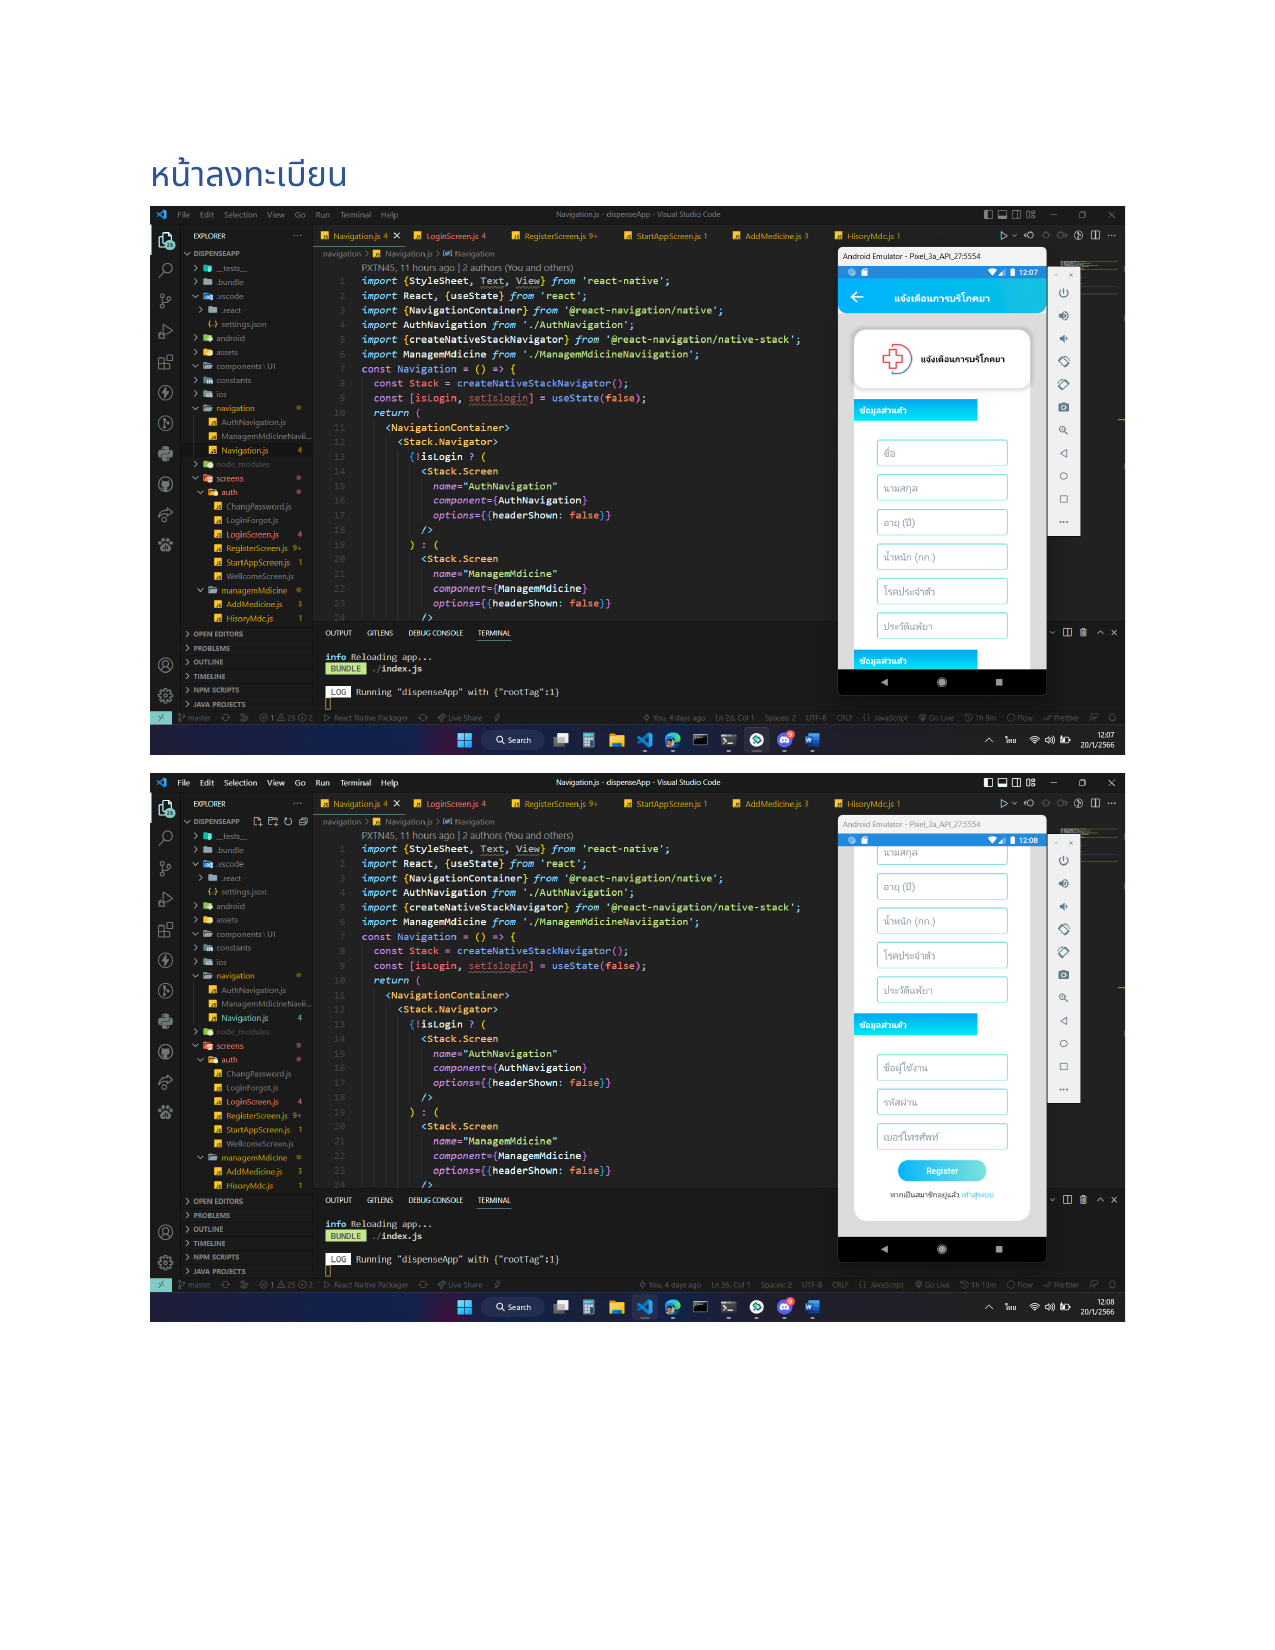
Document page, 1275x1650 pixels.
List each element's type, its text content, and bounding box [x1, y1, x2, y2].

picture [150, 206, 1125, 755]
picture [150, 773, 1125, 1322]
subtitle หน้าลงทะเบียน [150, 150, 1125, 202]
